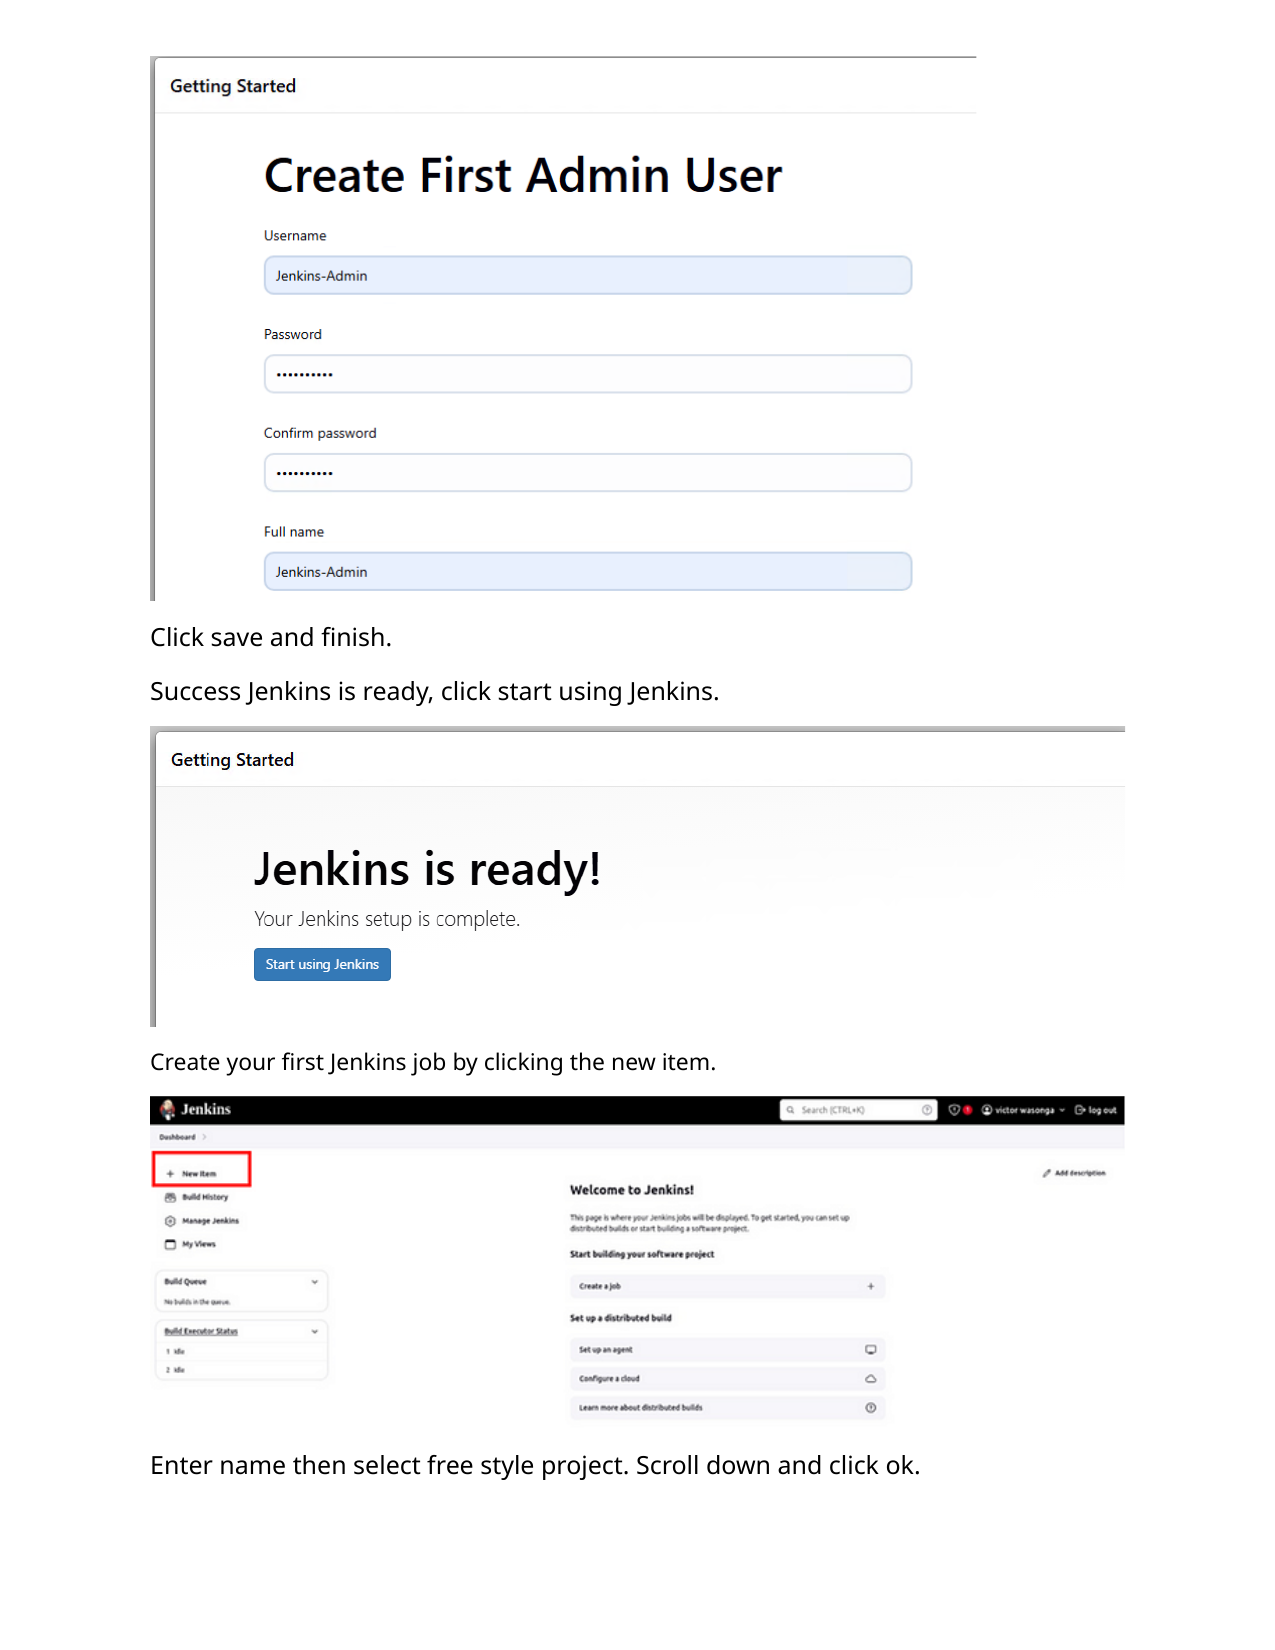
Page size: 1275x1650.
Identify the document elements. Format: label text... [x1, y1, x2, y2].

picture [150, 56, 977, 601]
text Click save and finish. [150, 620, 1125, 654]
text Create your first Jenkins job by clicking the new item. [150, 1046, 1125, 1077]
picture [150, 726, 1125, 1027]
picture [150, 1096, 1125, 1429]
text Success Jenkins is ready, click start using Jenkins. [150, 673, 1125, 707]
text Enter name then select free style project. Scroll down and click ok. [150, 1448, 1125, 1482]
